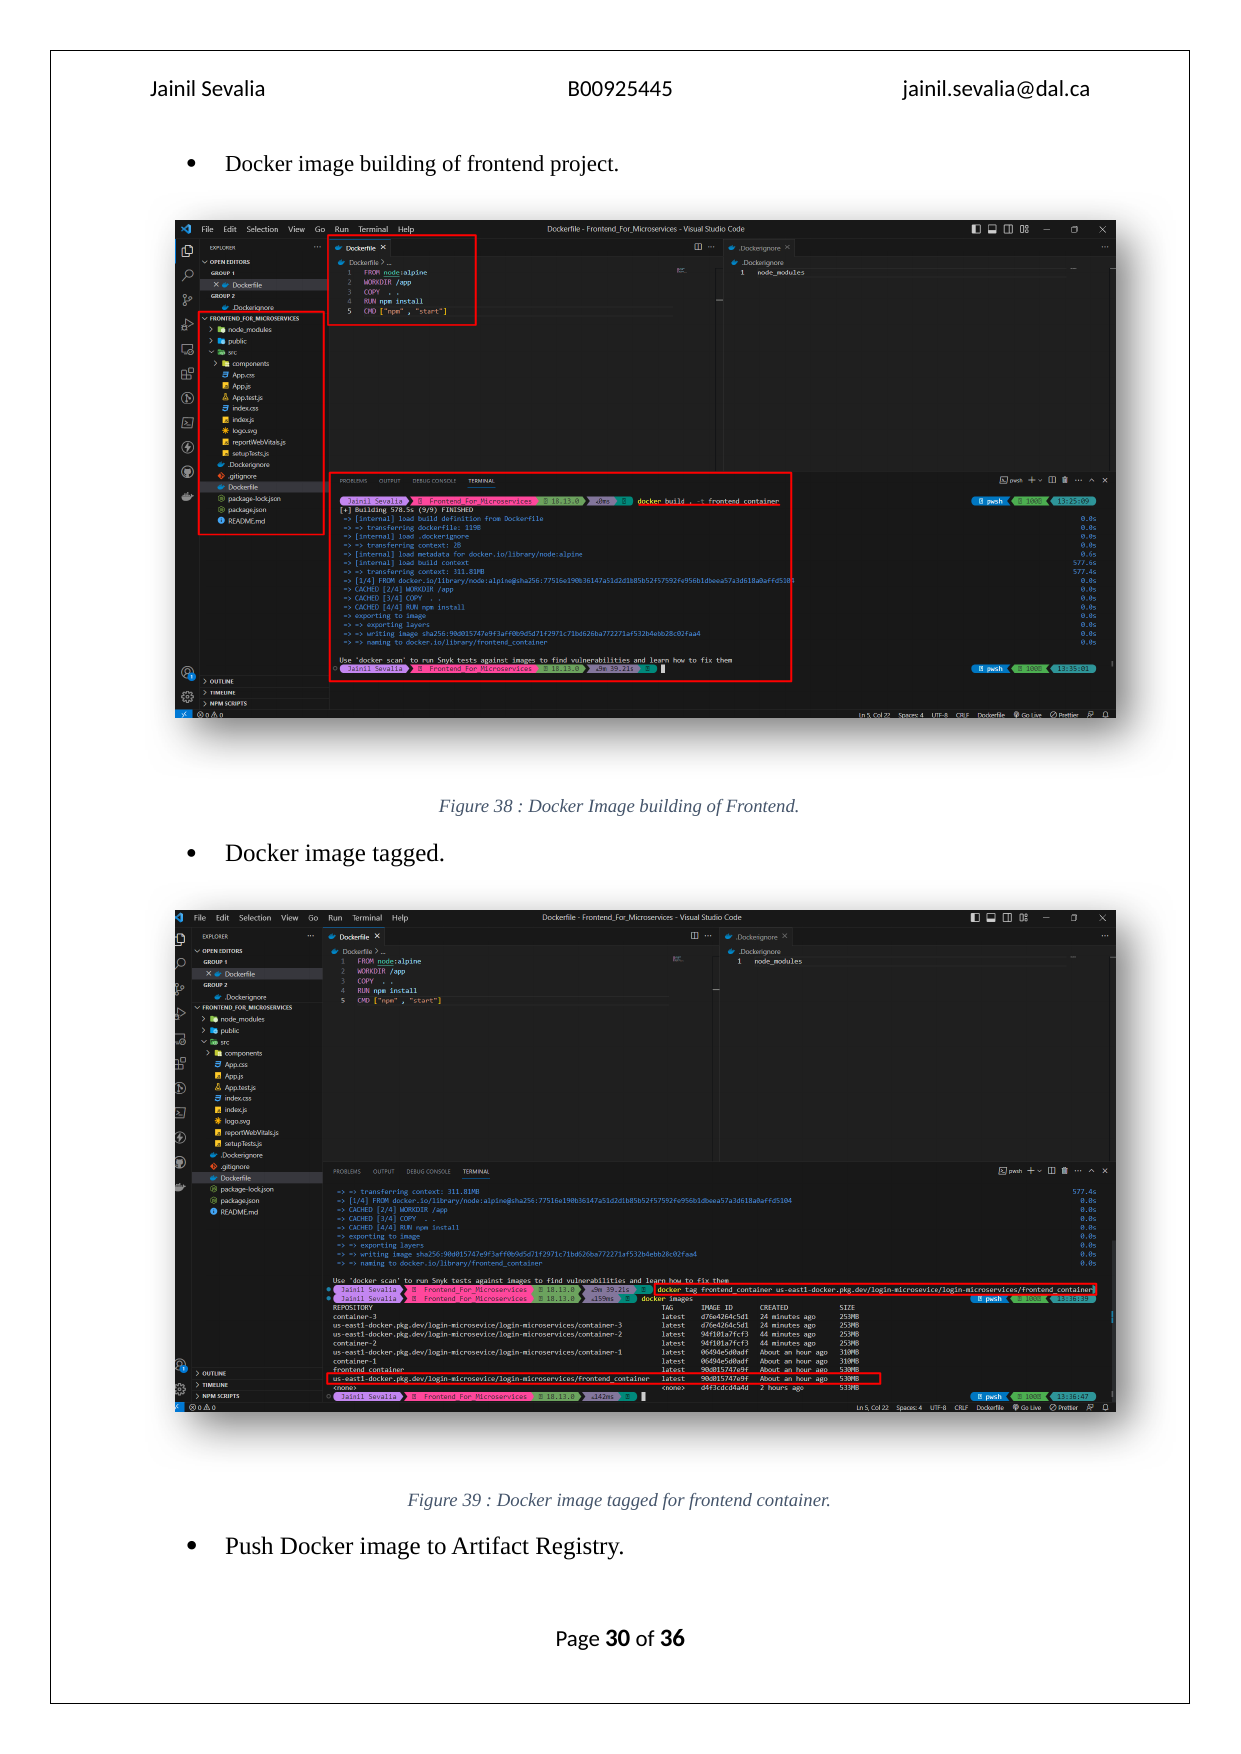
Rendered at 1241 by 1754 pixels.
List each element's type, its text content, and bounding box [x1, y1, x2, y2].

text Figure 39 : Docker image tagged for frontend container. [150, 1489, 1090, 1510]
list Docker image tagged. [187, 838, 1090, 866]
text Figure 38 : Docker Image building of Frontend. [150, 795, 1090, 817]
list Docker image building of frontend project. [187, 150, 1090, 176]
picture [175, 220, 1116, 718]
list Push Docker image to Artifact Registry. [187, 1531, 1090, 1560]
picture [175, 910, 1116, 1412]
